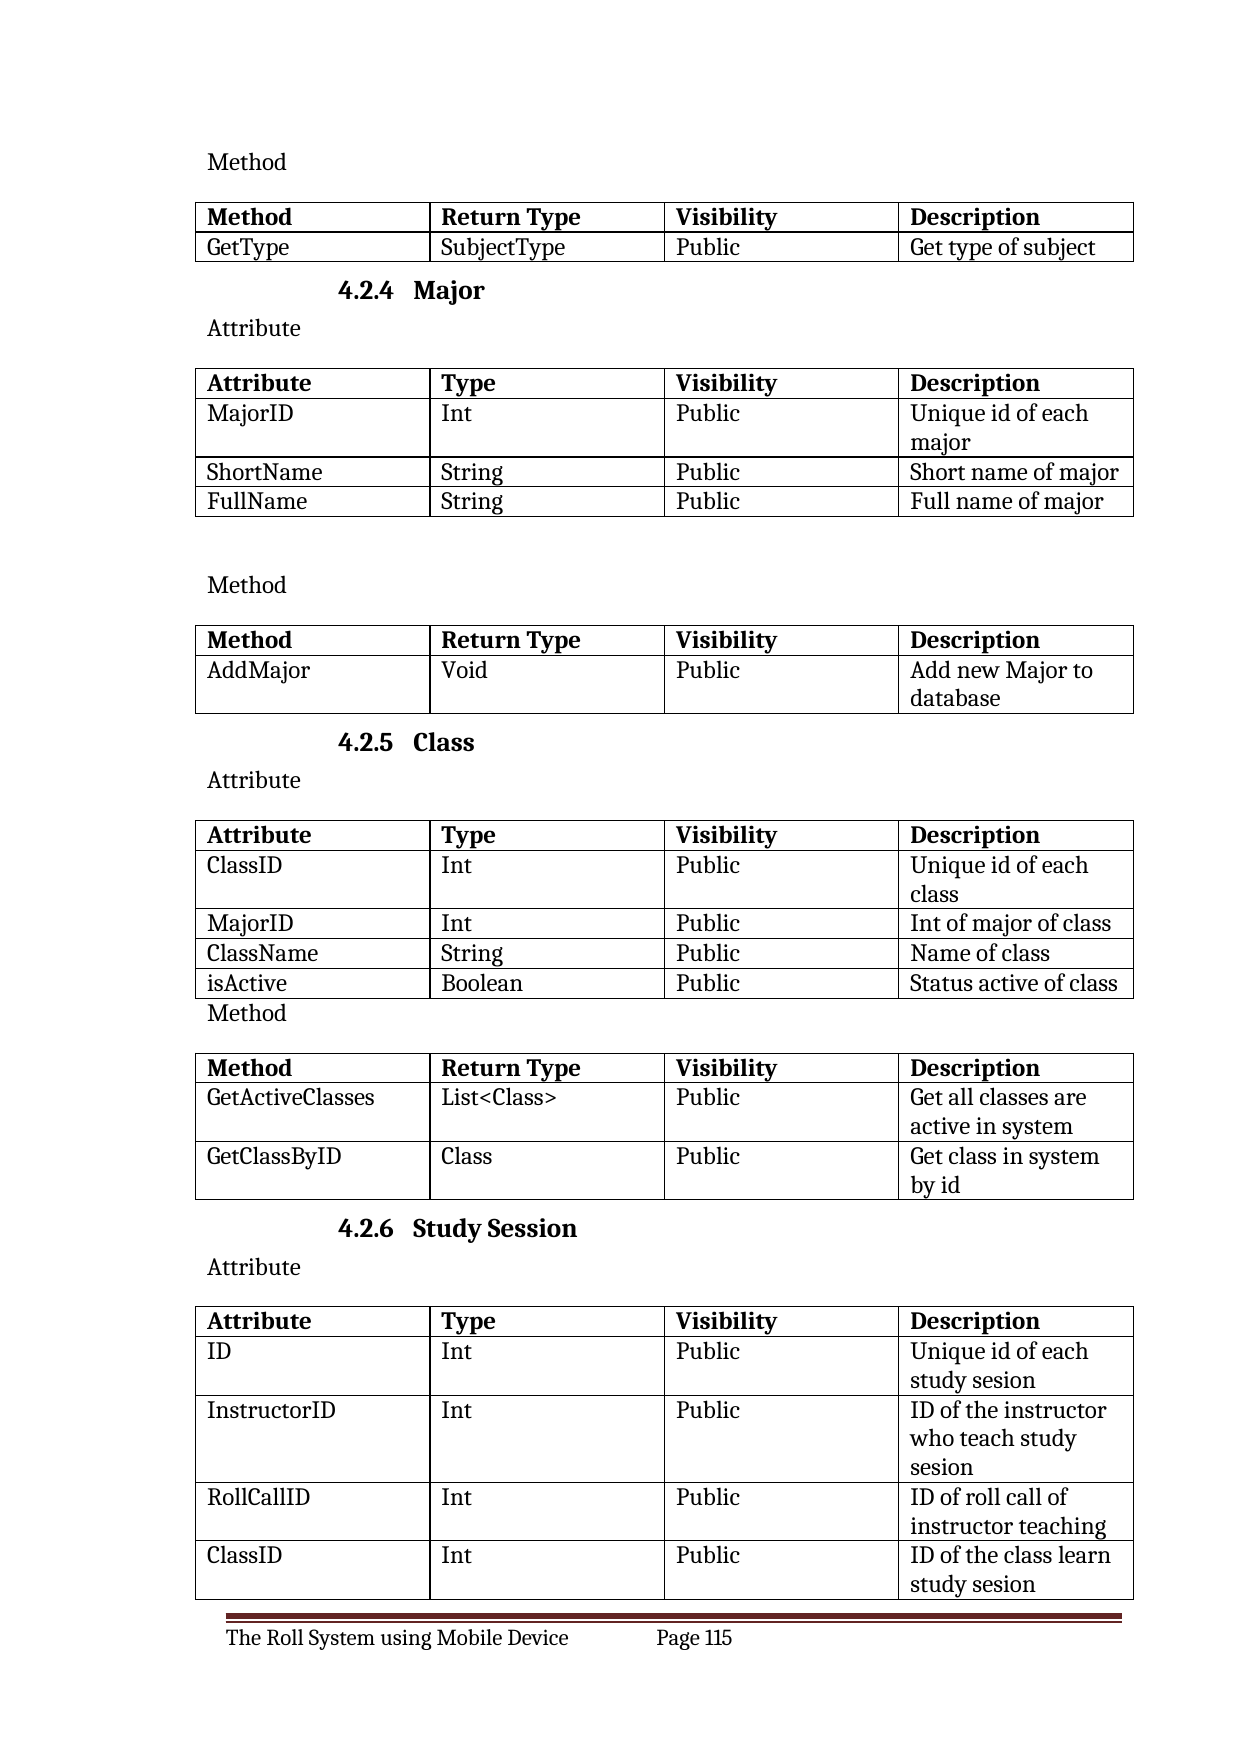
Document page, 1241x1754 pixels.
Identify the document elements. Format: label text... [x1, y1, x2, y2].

table_cell Public [665, 1541, 898, 1599]
text Method [207, 571, 1122, 599]
table_cell Get all classes are active in system [899, 1083, 1133, 1141]
table_cell Class [431, 1142, 664, 1199]
table_cell ID [196, 1337, 429, 1394]
table_header Description [899, 1054, 1133, 1082]
table_cell GetActiveClasses [196, 1083, 429, 1141]
table_header Description [899, 626, 1133, 654]
table_header Return Type [431, 203, 664, 231]
table_header Method [196, 626, 429, 654]
table_cell Int [431, 909, 664, 938]
text Attribute [207, 314, 1122, 343]
table_cell Void [431, 656, 664, 713]
table_cell isActive [196, 969, 429, 998]
table_cell Public [665, 656, 898, 713]
table_header Type [431, 1307, 664, 1336]
table_cell ID of the class learn study sesion [899, 1541, 1133, 1599]
table_header Method [196, 1054, 429, 1082]
table_header Description [899, 203, 1133, 231]
table_header Visibility [665, 821, 898, 850]
subtitle Major [338, 275, 1122, 306]
table_cell Int [431, 1396, 664, 1482]
table_cell Int [431, 1541, 664, 1599]
table_header Return Type [431, 1054, 664, 1082]
table_header Visibility [665, 369, 898, 398]
table_cell ShortName [196, 458, 429, 486]
text Attribute [207, 1252, 1122, 1281]
table_cell Add new Major to database [899, 656, 1133, 713]
table_cell MajorID [196, 909, 429, 938]
table_cell Public [665, 939, 898, 968]
table_header Attribute [196, 821, 429, 850]
table_cell Public [665, 851, 898, 908]
table_cell String [431, 487, 664, 516]
table_cell Public [665, 399, 898, 456]
table_cell Public [665, 909, 898, 938]
table_cell AddMajor [196, 656, 429, 713]
table_cell Int [431, 851, 664, 908]
table_cell Public [665, 969, 898, 998]
table_cell Public [665, 1083, 898, 1141]
table_cell Int [431, 1483, 664, 1540]
table_cell Full name of major [899, 487, 1133, 516]
table_cell ID of roll call of instructor teaching [899, 1483, 1133, 1540]
table_cell Unique id of each major [899, 399, 1133, 456]
table_header Description [899, 821, 1133, 850]
table_cell Public [665, 1142, 898, 1199]
table_cell Int [431, 1337, 664, 1394]
table_cell Int [431, 399, 664, 456]
table_header Visibility [665, 1307, 898, 1336]
text Method [207, 999, 1122, 1027]
table_cell Public [665, 233, 898, 261]
table_cell Unique id of each study sesion [899, 1337, 1133, 1394]
table_cell Public [665, 1483, 898, 1540]
table_cell ClassName [196, 939, 429, 968]
table_header Type [431, 369, 664, 398]
text Method [207, 148, 1122, 176]
table_cell ClassID [196, 851, 429, 908]
table_header Attribute [196, 369, 429, 398]
table_cell String [431, 939, 664, 968]
table_cell Int of major of class [899, 909, 1133, 938]
subtitle Class [338, 727, 1122, 758]
table_cell RollCallID [196, 1483, 429, 1540]
table_cell Status active of class [899, 969, 1133, 998]
table_cell Name of class [899, 939, 1133, 968]
table_cell Public [665, 487, 898, 516]
subtitle Study Session [338, 1213, 1122, 1244]
text Attribute [207, 766, 1122, 795]
table_cell FullName [196, 487, 429, 516]
table_cell Public [665, 1337, 898, 1394]
table_cell MajorID [196, 399, 429, 456]
table_cell List<Class> [431, 1083, 664, 1141]
table_header Description [899, 369, 1133, 398]
table_header Visibility [665, 626, 898, 654]
table_cell ClassID [196, 1541, 429, 1599]
table_header Type [431, 821, 664, 850]
table_cell Get type of subject [899, 233, 1133, 261]
table_cell Public [665, 458, 898, 486]
table_header Method [196, 203, 429, 231]
table_cell GetClassByID [196, 1142, 429, 1199]
table_cell InstructorID [196, 1396, 429, 1482]
table_header Visibility [665, 203, 898, 231]
table_cell GetType [196, 233, 429, 261]
table_header Attribute [196, 1307, 429, 1336]
table_header Visibility [665, 1054, 898, 1082]
table_cell String [431, 458, 664, 486]
table_cell ID of the instructor who teach study sesion [899, 1396, 1133, 1482]
table_cell Short name of major [899, 458, 1133, 486]
table_header Return Type [431, 626, 664, 654]
table_cell SubjectType [431, 233, 664, 261]
table_cell Unique id of each class [899, 851, 1133, 908]
table_cell Public [665, 1396, 898, 1482]
table_cell Get class in system by id [899, 1142, 1133, 1199]
table_header Description [899, 1307, 1133, 1336]
table_cell Boolean [431, 969, 664, 998]
